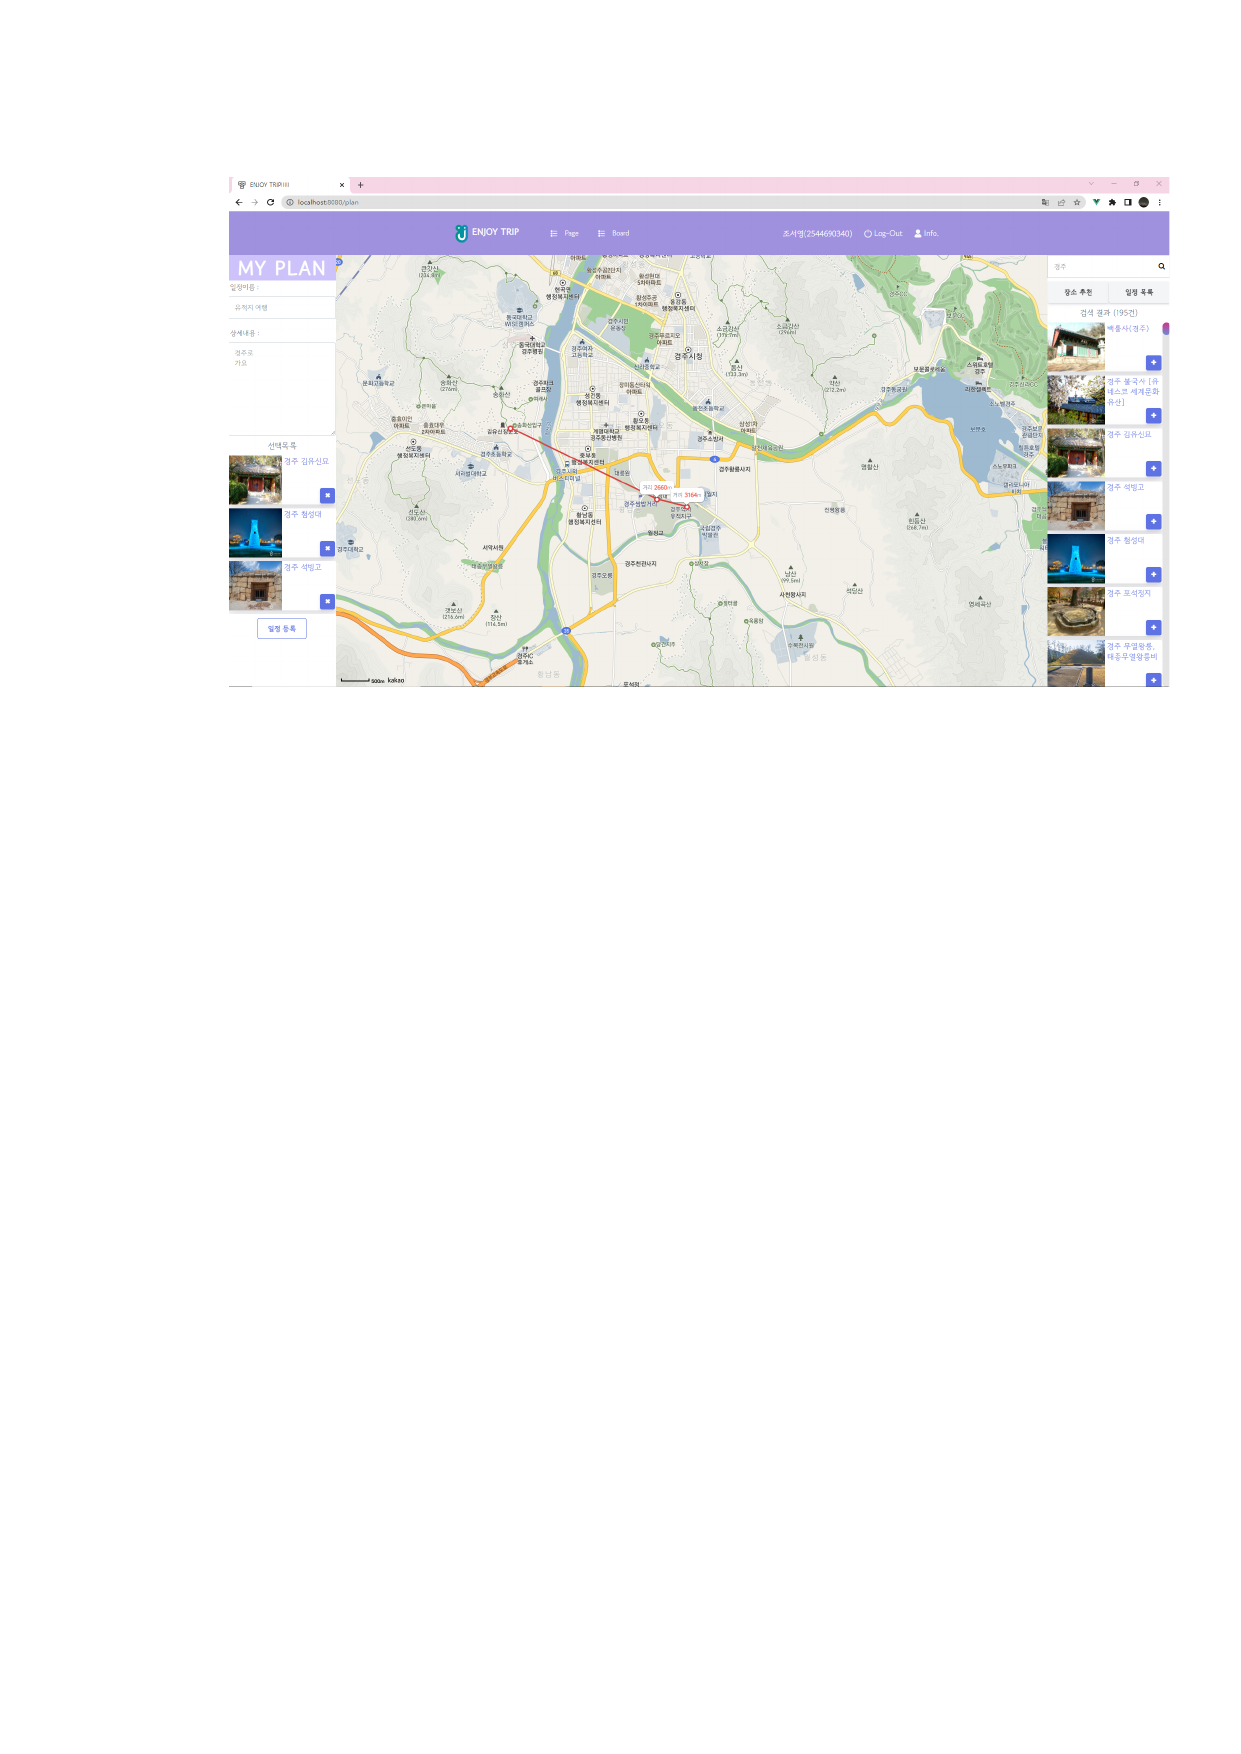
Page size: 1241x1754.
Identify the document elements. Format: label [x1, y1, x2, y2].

picture [229, 177, 1170, 687]
